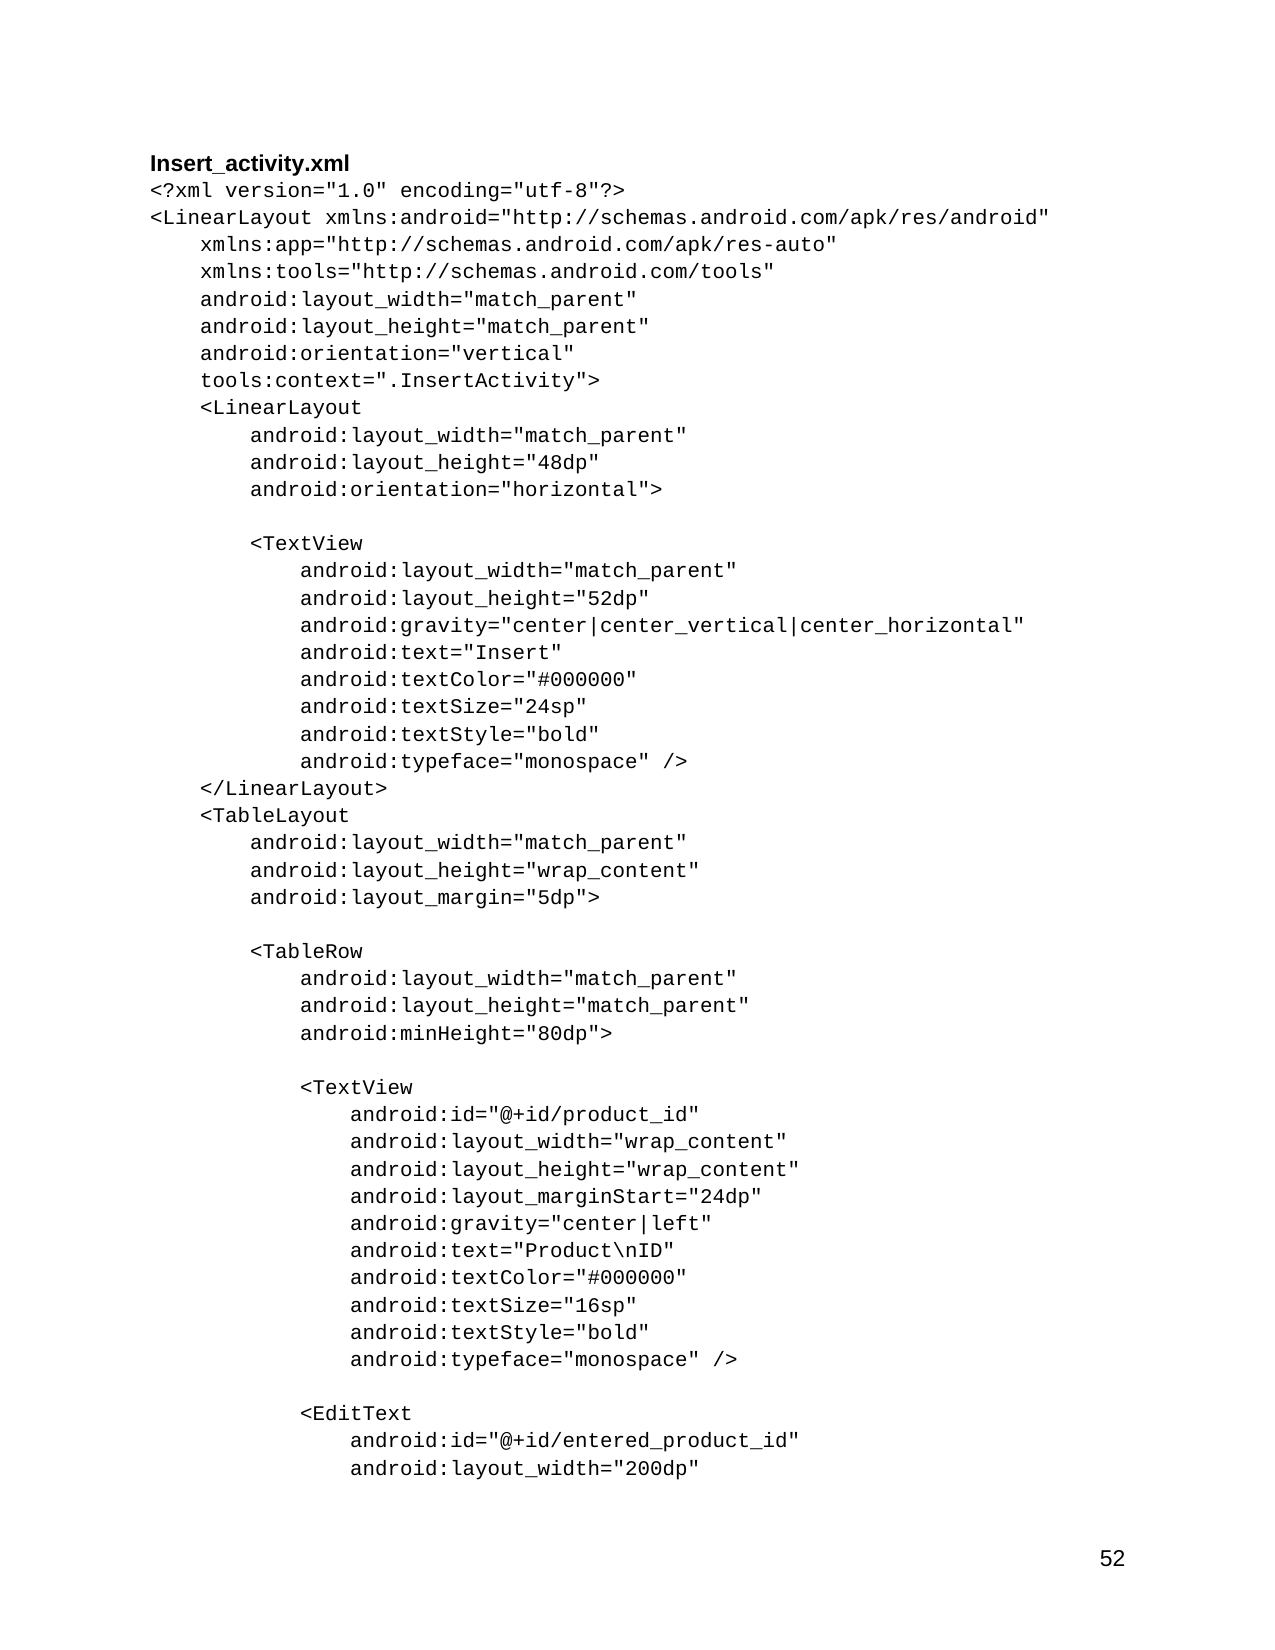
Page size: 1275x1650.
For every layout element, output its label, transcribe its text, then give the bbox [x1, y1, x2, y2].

text <LinearLayout xmlns:android="http://schemas.android.com/apk/res/android" [150, 207, 1125, 231]
text <TableLayout [150, 805, 1125, 829]
text android:typeface="monospace" /> [150, 1349, 1125, 1373]
text android:text="Insert" [150, 642, 1125, 666]
text android:layout_width="match_parent" [150, 561, 1125, 584]
text android:typeface="monospace" /> [150, 751, 1125, 774]
text xmlns:tools="http://schemas.android.com/tools" [150, 261, 1125, 285]
text android:layout_width="wrap_content" [150, 1131, 1125, 1155]
text android:layout_width="match_parent" [150, 968, 1125, 992]
text android:id="@+id/product_id" [150, 1104, 1125, 1128]
text android:textSize="16sp" [150, 1294, 1125, 1318]
text android:textSize="24sp" [150, 696, 1125, 720]
text android:textColor="#000000" [150, 1267, 1125, 1291]
text android:minHeight="80dp"> [150, 1023, 1125, 1046]
text android:layout_height="52dp" [150, 588, 1125, 611]
text <?xml version="1.0" encoding="utf-8"?> [150, 180, 1125, 203]
text Insert_activity.xml [150, 150, 1125, 176]
text android:layout_marginStart="24dp" [150, 1186, 1125, 1209]
text android:layout_height="48dp" [150, 452, 1125, 475]
text android:layout_width="200dp" [150, 1458, 1125, 1481]
text android:textStyle="bold" [150, 724, 1125, 747]
text android:layout_margin="5dp"> [150, 887, 1125, 910]
text android:textColor="#000000" [150, 669, 1125, 693]
text android:orientation="horizontal"> [150, 479, 1125, 503]
text android:layout_width="match_parent" [150, 289, 1125, 312]
text android:layout_width="match_parent" [150, 832, 1125, 856]
text tools:context=".InsertActivity"> [150, 370, 1125, 394]
text android:layout_height="wrap_content" [150, 859, 1125, 883]
text android:text="Product\nID" [150, 1240, 1125, 1264]
text android:gravity="center|center_vertical|center_horizontal" [150, 615, 1125, 638]
text xmlns:app="http://schemas.android.com/apk/res-auto" [150, 234, 1125, 258]
text <TableRow [150, 941, 1125, 965]
text android:layout_height="wrap_content" [150, 1159, 1125, 1182]
text <LinearLayout [150, 397, 1125, 421]
text android:layout_height="match_parent" [150, 996, 1125, 1019]
text android:layout_height="match_parent" [150, 316, 1125, 339]
text <TextView [150, 533, 1125, 557]
text android:layout_width="match_parent" [150, 424, 1125, 448]
text android:id="@+id/entered_product_id" [150, 1431, 1125, 1454]
text android:textStyle="bold" [150, 1322, 1125, 1345]
text <TextView [150, 1077, 1125, 1101]
text android:gravity="center|left" [150, 1213, 1125, 1237]
text <EditText [150, 1403, 1125, 1427]
text android:orientation="vertical" [150, 343, 1125, 367]
text </LinearLayout> [150, 778, 1125, 802]
